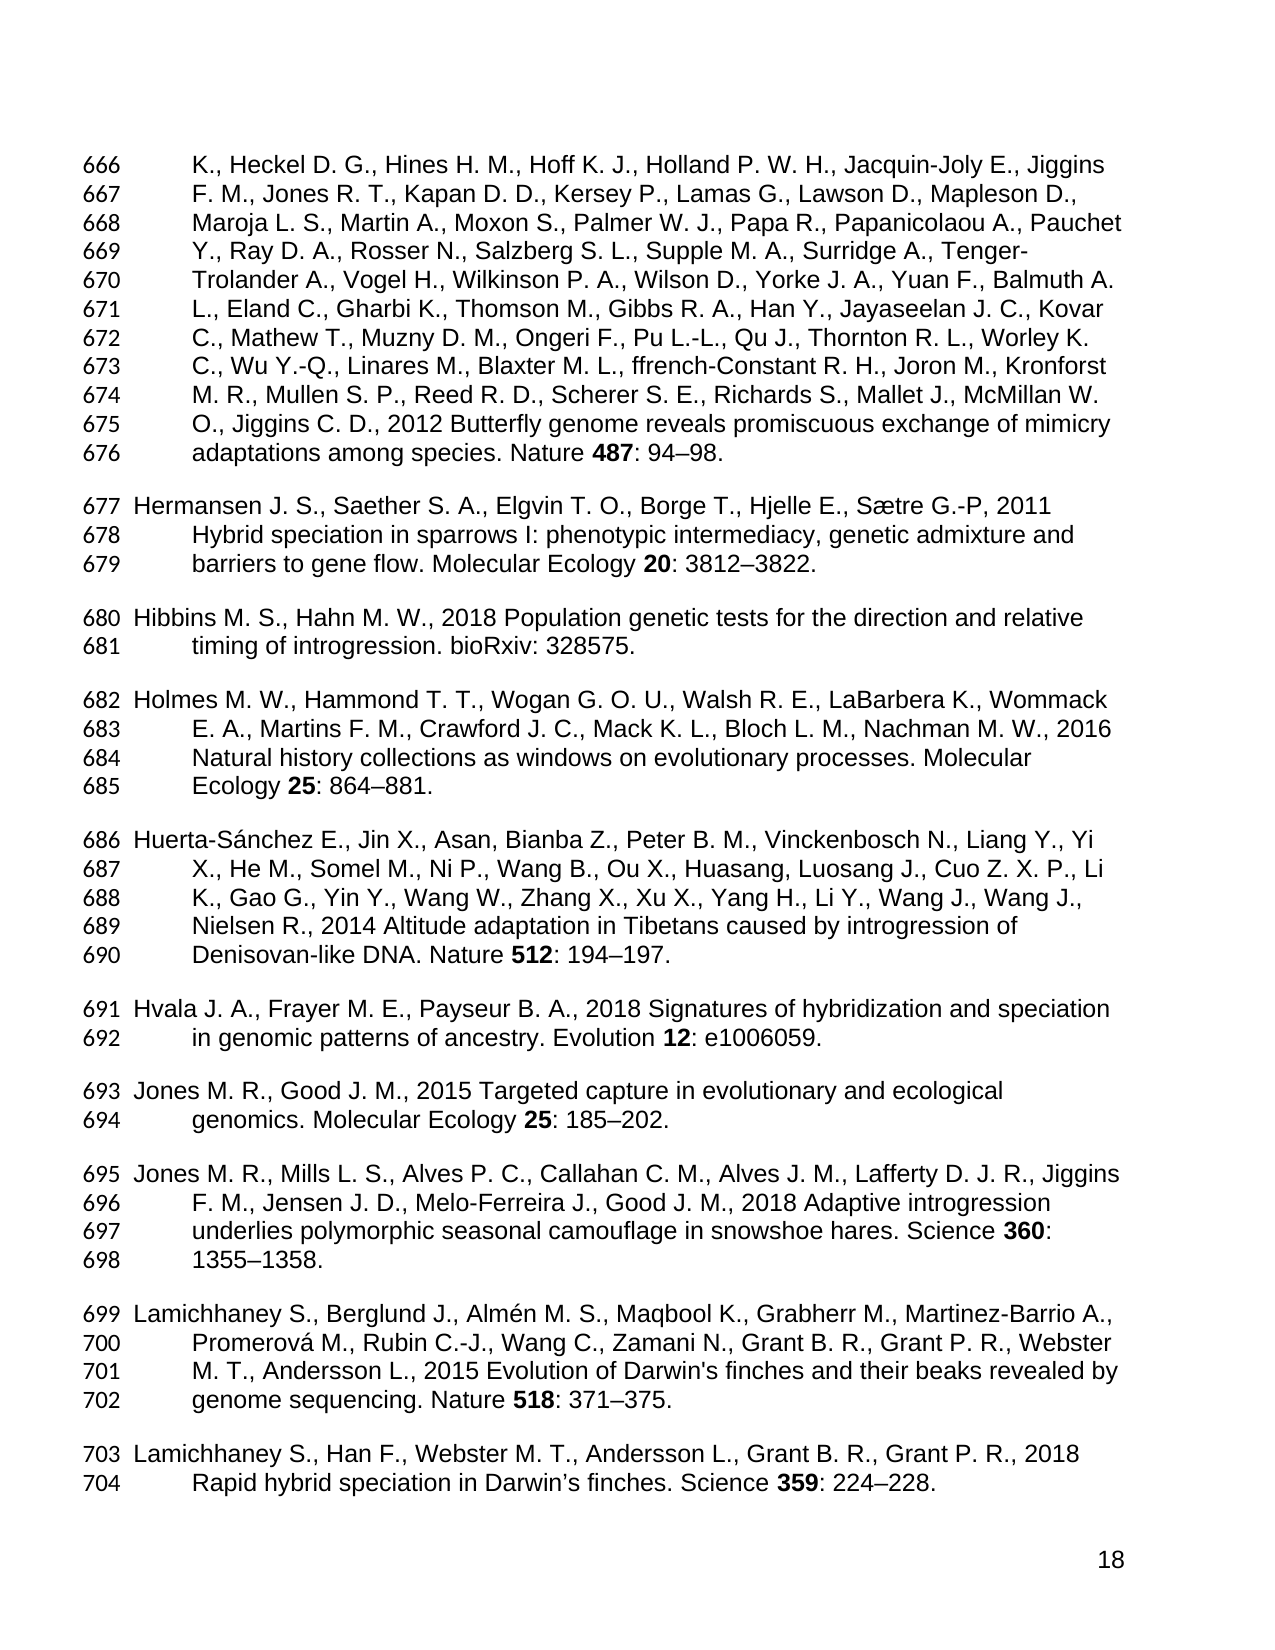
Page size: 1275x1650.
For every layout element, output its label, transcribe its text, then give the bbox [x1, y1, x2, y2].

text Huerta-Sánchez E., Jin X., Asan, Bianba Z., Peter B. M., Vinckenbosch N., Liang Y., Yi X., He M., Somel M., Ni P., Wang B., Ou X., Huasang, Luosang J., Cuo Z. X. P., Li K., Gao G., Yin Y., Wang W., Zhang X., Xu X., Yang H., Li Y., Wang J., Wang J., Nielsen R., 2014 Altitude adaptation in Tibetans caused by introgression of Denisovan-like DNA. Nature 512: 194–197. [133, 825, 1125, 969]
text Hermansen J. S., Saether S. A., Elgvin T. O., Borge T., Hjelle E., Sætre G.-P, 2011 Hybrid speciation in sparrows I: phenotypic intermediacy, genetic admixture and barriers to gene flow. Molecular Ecology 20: 3812–3822. [133, 491, 1125, 577]
text Hibbins M. S., Hahn M. W., 2018 Population genetic tests for the direction and relative timing of introgression. bioRxiv: 328575. [133, 602, 1125, 660]
text Jones M. R., Good J. M., 2015 Targeted capture in evolutionary and ecological genomics. Molecular Ecology 25: 185–202. [133, 1076, 1125, 1134]
text Lamichhaney S., Han F., Webster M. T., Andersson L., Grant B. R., Grant P. R., 2018 Rapid hybrid speciation in Darwin’s finches. Science 359: 224–228. [133, 1439, 1125, 1496]
text Lamichhaney S., Berglund J., Almén M. S., Maqbool K., Grabherr M., Martinez-Barrio A., Promerová M., Rubin C.-J., Wang C., Zamani N., Grant B. R., Grant P. R., Webster M. T., Andersson L., 2015 Evolution of Darwin's finches and their beaks revealed by genome sequencing. Nature 518: 371–375. [133, 1299, 1125, 1414]
text Jones M. R., Mills L. S., Alves P. C., Callahan C. M., Alves J. M., Lafferty D. J. R., Jiggins F. M., Jensen J. D., Melo-Ferreira J., Good J. M., 2018 Adaptive introgression underlies polymorphic seasonal camouflage in snowshoe hares. Science 360: 1355–1358. [133, 1159, 1125, 1274]
text Holmes M. W., Hammond T. T., Wogan G. O. U., Walsh R. E., LaBarbera K., Wommack E. A., Martins F. M., Crawford J. C., Mack K. L., Bloch L. M., Nachman M. W., 2016 Natural history collections as windows on evolutionary processes. Molecular Ecology 25: 864–881. [133, 685, 1125, 800]
text Hvala J. A., Frayer M. E., Payseur B. A., 2018 Signatures of hybridization and speciation in genomic patterns of ancestry. Evolution 12: e1006059. [133, 994, 1125, 1051]
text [133, 150, 1125, 466]
